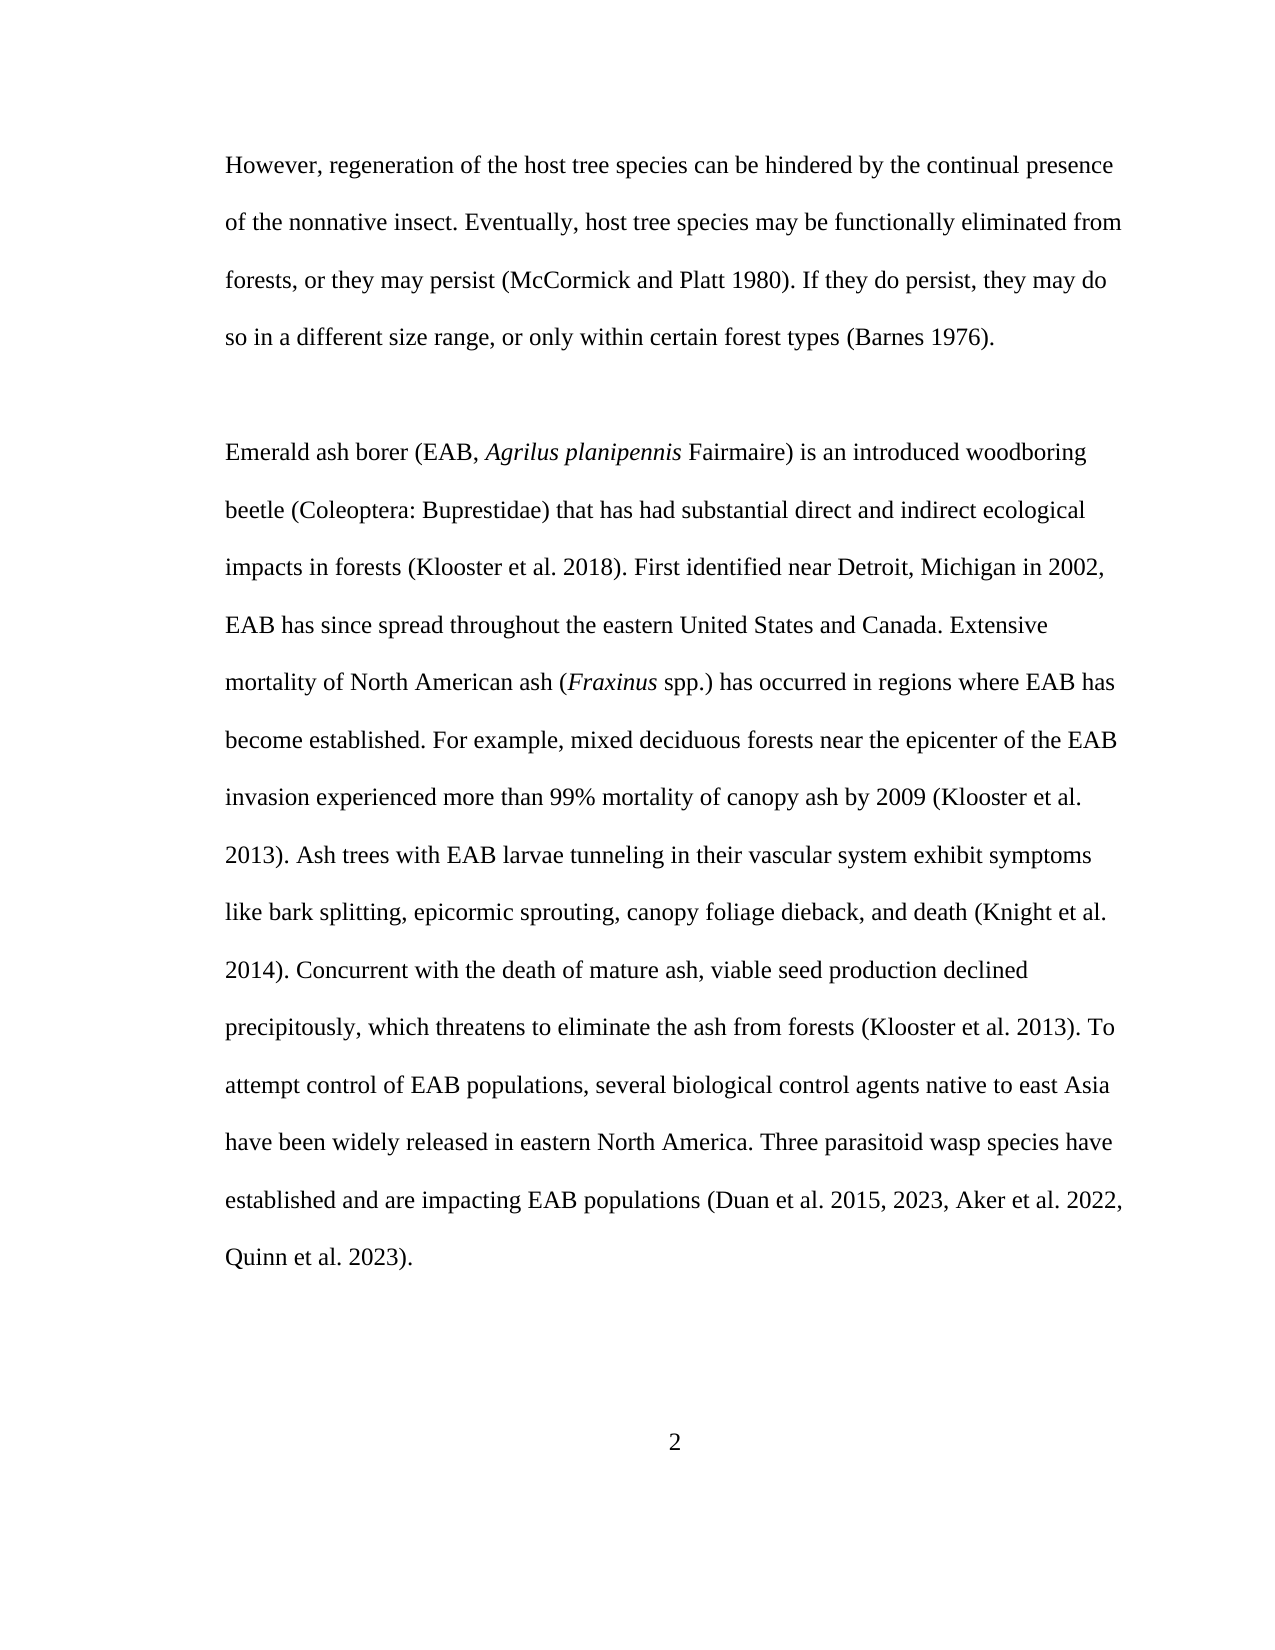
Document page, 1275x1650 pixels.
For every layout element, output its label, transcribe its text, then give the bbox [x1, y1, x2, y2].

text Emerald ash borer (EAB, Agrilus planipennis Fairmaire) is an introduced woodboring beetle (Coleoptera: Buprestidae) that has had substantial direct and indirect ecological impacts in forests (Klooster et al. 2018). First identified near Detroit, Michigan in 2002, EAB has since spread throughout the eastern United States and Canada. Extensive mortality of North American ash (Fraxinus spp.) has occurred in regions where EAB has become established. For example, mixed deciduous forests near the epicenter of the EAB invasion experienced more than 99% mortality of canopy ash by 2009 (Klooster et al. 2013). Ash trees with EAB larvae tunneling in their vascular system exhibit symptoms like bark splitting, epicormic sprouting, canopy foliage dieback, and death (Knight et al. 2014). Concurrent with the death of mature ash, viable seed production declined precipitously, which threatens to eliminate the ash from forests (Klooster et al. 2013). To attempt control of EAB populations, several biological control agents native to east Asia have been widely released in eastern North America. Three parasitoid wasp species have established and are impacting EAB populations (Duan et al. 2015, 2023, Aker et al. 2022, Quinn et al. 2023). [225, 437, 1125, 1271]
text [225, 150, 1125, 351]
